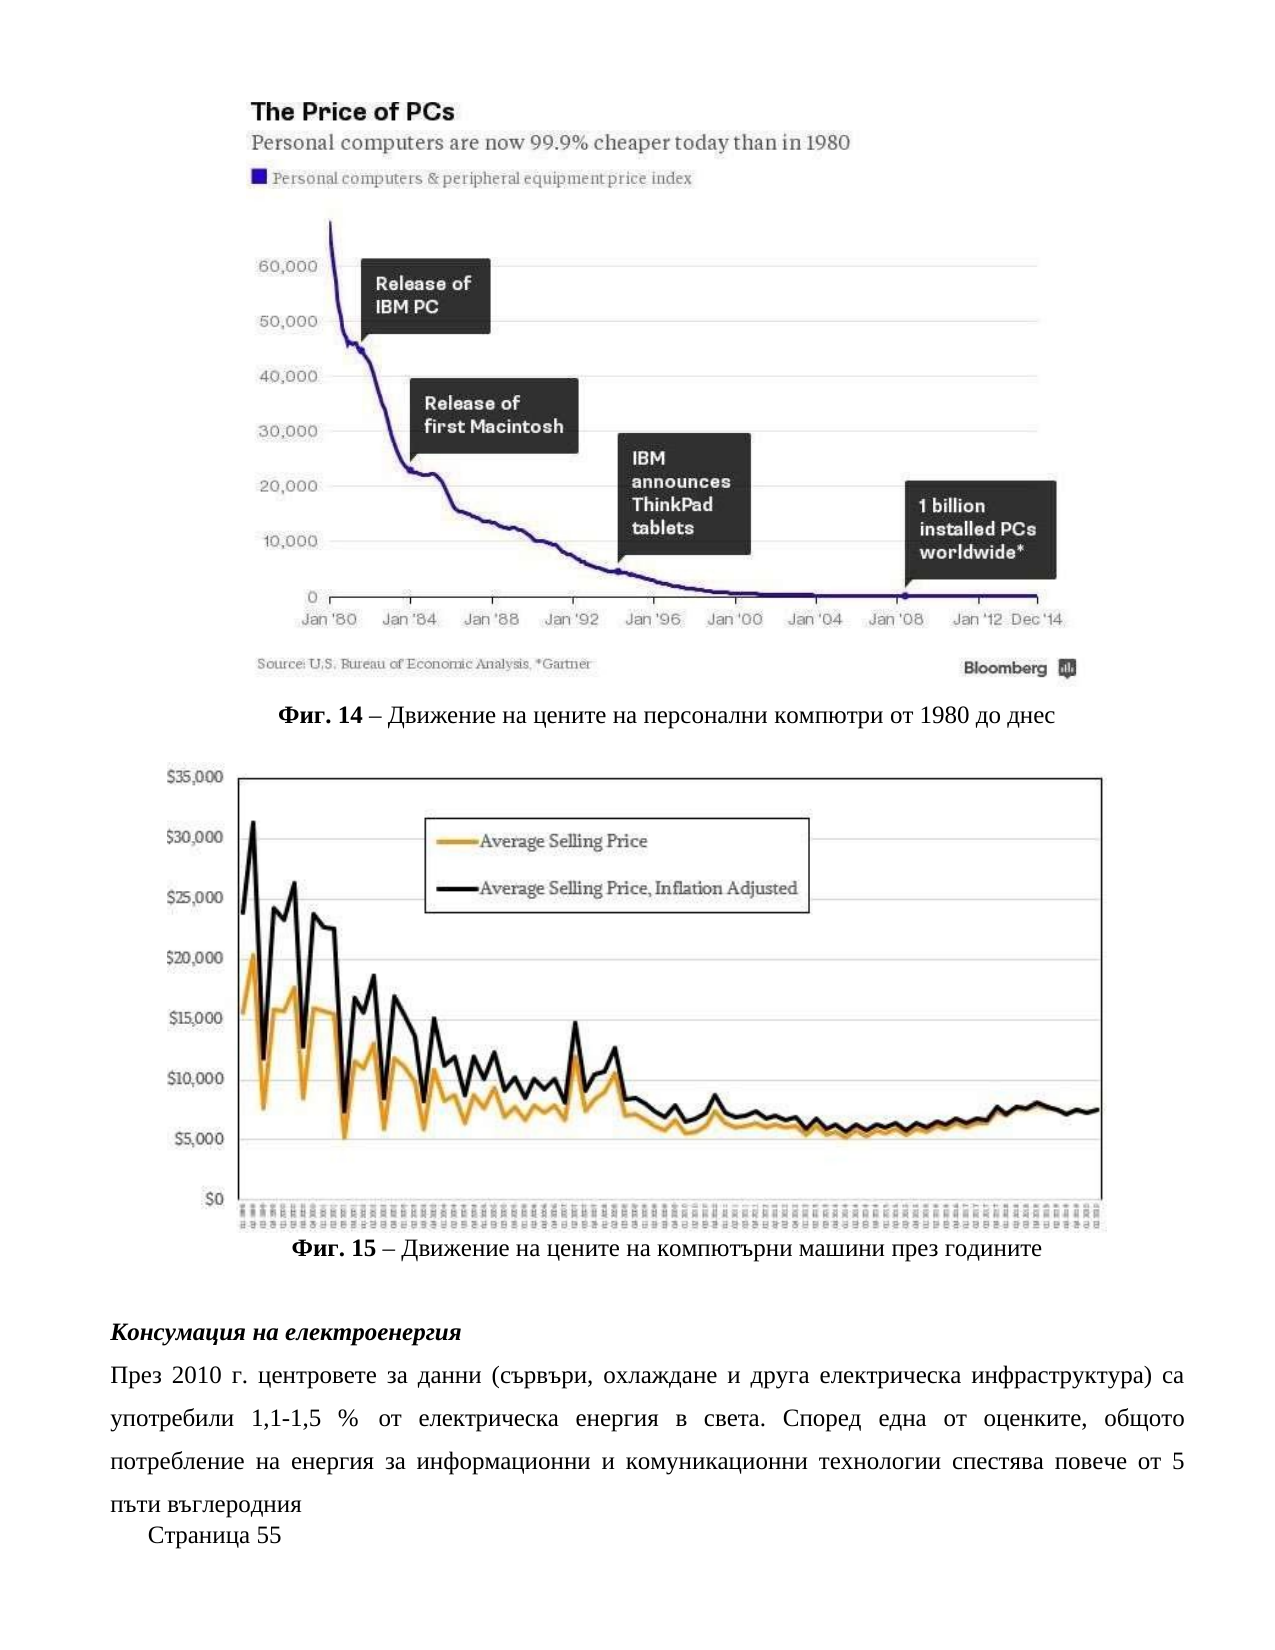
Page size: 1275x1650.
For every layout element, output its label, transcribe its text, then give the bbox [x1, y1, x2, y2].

picture [167, 762, 1107, 1233]
text Фиг. 14 – Движение на цените на персонални компютри от 1980 до днес [108, 700, 1225, 729]
picture [245, 102, 1086, 687]
text През 2010 г. центровете за данни (сървъри, охлаждане и друга електрическа инфраструктура) са употребили 1,1-1,5 % от електрическа енергия в света. Според една от оценките, общото потребление на енергия за информационни и комуникационни технологии спестява повече от 5 пъти въглеродния [110, 1360, 1185, 1518]
subtitle Консумация на електроенергия [110, 1317, 1242, 1345]
